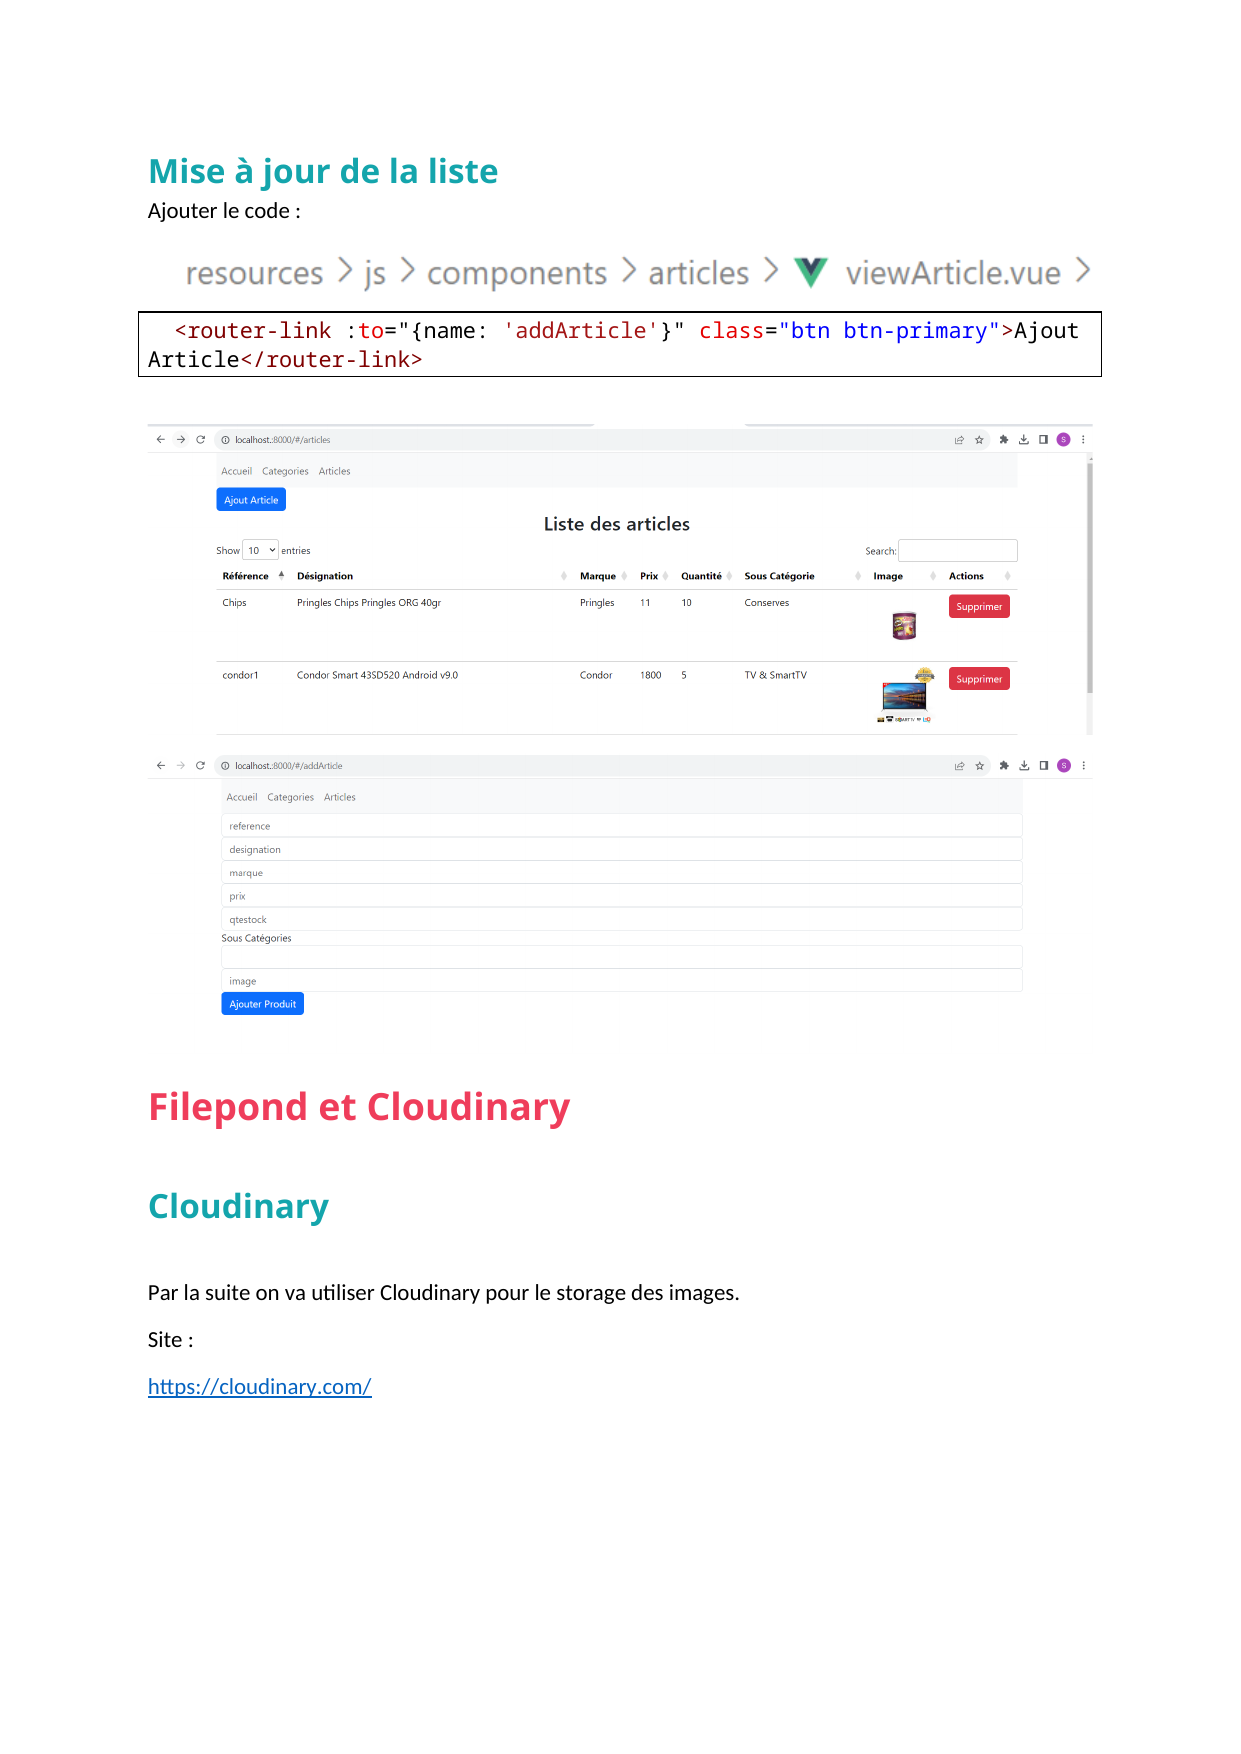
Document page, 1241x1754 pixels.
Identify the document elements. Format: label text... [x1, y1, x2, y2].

picture [147, 424, 1093, 735]
picture [147, 753, 1093, 1054]
text <router-link :to="{name: 'addArticle'}" class="btn btn-primary">Ajout Article</router-link> [139, 313, 1101, 376]
text Site : [148, 1325, 1093, 1353]
subtitle Mise à jour de la liste [148, 148, 1093, 193]
picture [147, 243, 1093, 293]
text Par la suite on va utiliser Cloudinary pour le storage des images. [148, 1278, 1093, 1306]
text https://cloudinary.com/ [148, 1372, 1093, 1400]
text Ajouter le code : [148, 197, 1093, 224]
subtitle Cloudinary [148, 1182, 1093, 1228]
subtitle Filepond et Cloudinary [148, 1080, 1093, 1131]
